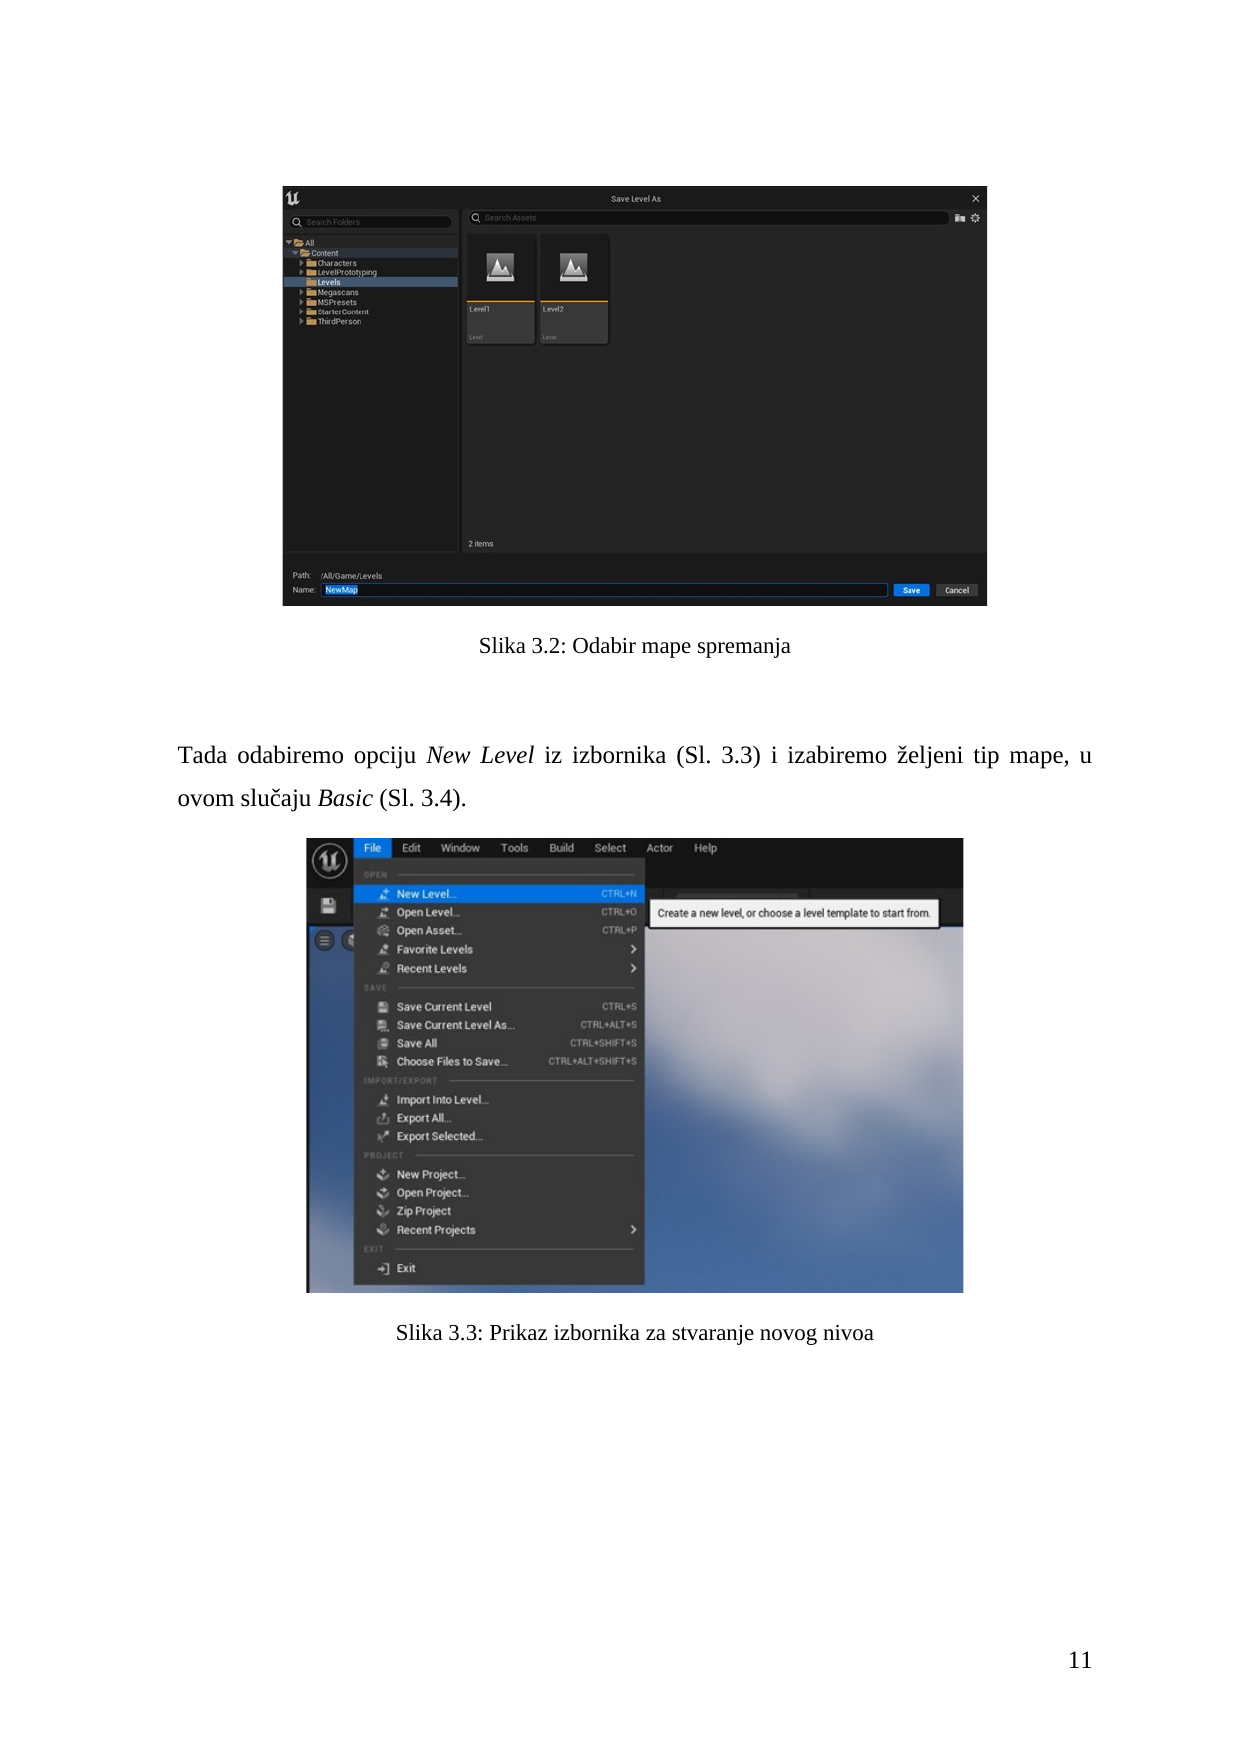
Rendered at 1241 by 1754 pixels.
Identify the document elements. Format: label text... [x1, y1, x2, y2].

picture [306, 838, 964, 1293]
text Slika 3.3: Prikaz izbornika za stvaranje novog nivoa [177, 1319, 1092, 1346]
text Slika 3.2: Odabir mape spremanja [177, 632, 1092, 658]
picture [282, 186, 988, 606]
text Tada odabiremo opciju New Level iz izbornika (Sl. 3.3) i izabiremo željeni tip mape, u ovom slučaju Basic (Sl. 3.4). [177, 740, 1092, 812]
